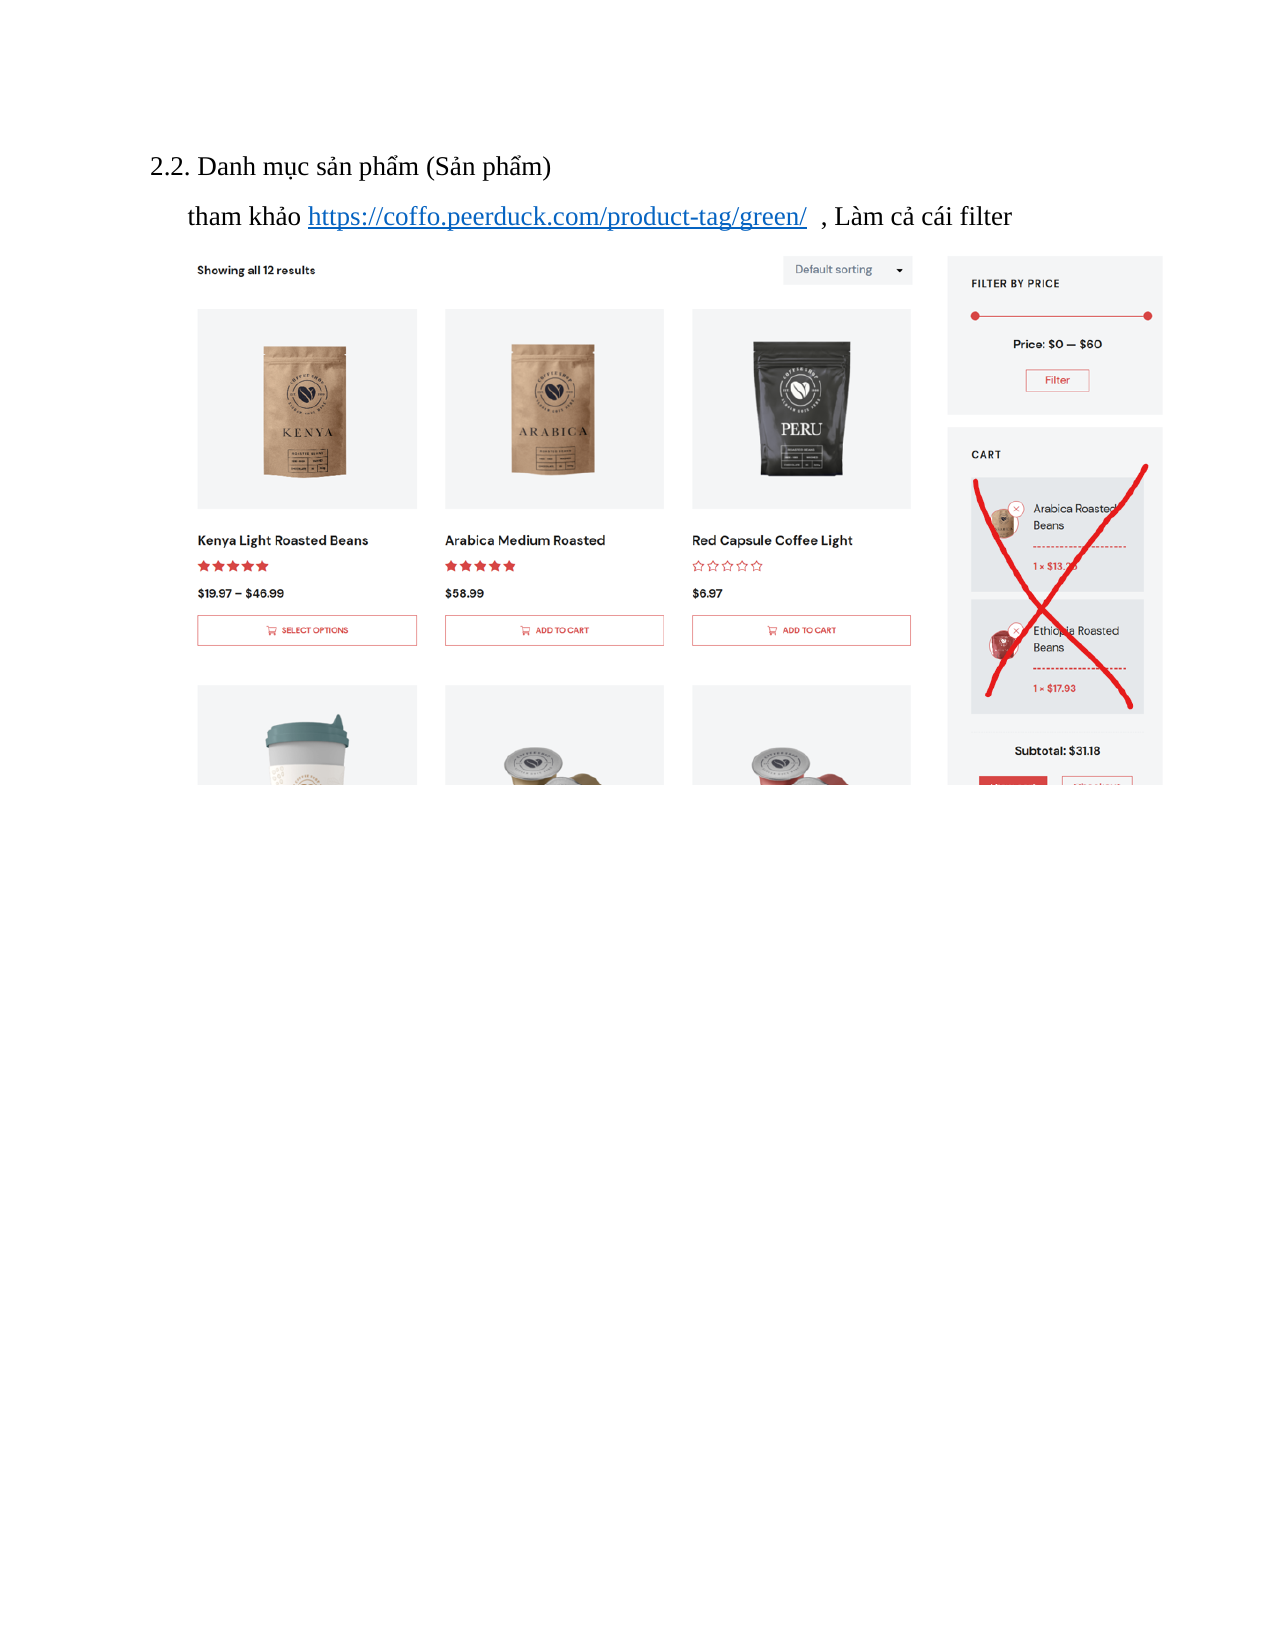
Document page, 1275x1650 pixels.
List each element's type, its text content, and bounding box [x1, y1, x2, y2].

picture [187, 250, 1163, 785]
text tham khảo https://coffo.peerduck.com/product-tag/green/ , Làm cả cái filter [187, 200, 1125, 231]
text 2.2. Danh mục sản phẩm (Sản phẩm) [150, 150, 1125, 181]
